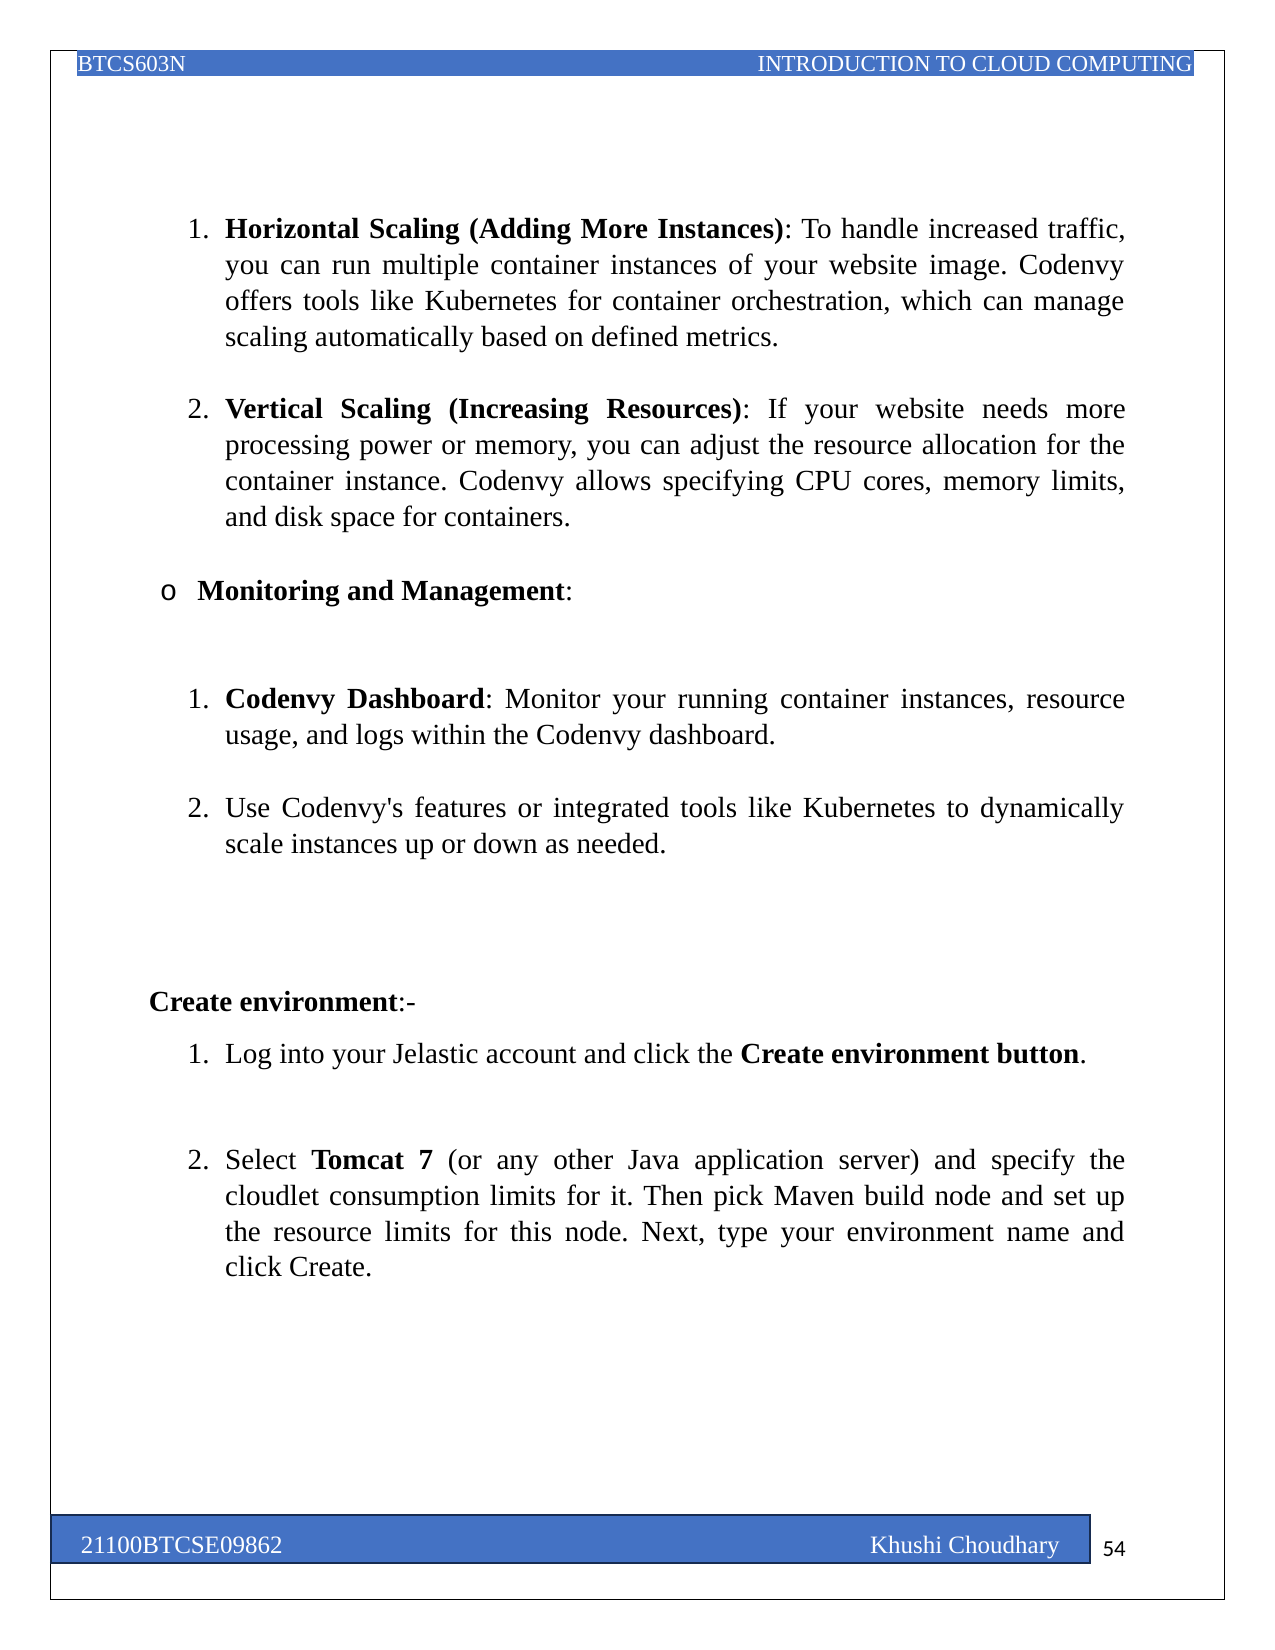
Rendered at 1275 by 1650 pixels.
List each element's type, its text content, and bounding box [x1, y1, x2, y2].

list Codenvy Dashboard: Monitor your running container instances, resource usage, and logs within the Codenvy dashboard. [187, 681, 1126, 751]
list Vertical Scaling (Increasing Resources): If your website needs more processing power or memory, you can adjust the resource allocation for the container instance. Codenvy allows specifying CPU cores, memory limits, and disk space for containers. [187, 392, 1126, 533]
list Log into your Jelastic account and click the Create environment button. [187, 1036, 1126, 1069]
list Use Codenvy's features or integrated tools like Kubernetes to dynamically scale instances up or down as needed. [187, 790, 1126, 859]
list Select Tomcat 7 (or any other Java application server) and specify the cloudlet consumption limits for it. Then pick Maven build node and set up the resource limits for this node. Next, type your environment name and click Create. [187, 1142, 1126, 1283]
subtitle Create environment:- [148, 984, 1214, 1017]
list Monitoring and Management: [159, 573, 1214, 609]
list Horizontal Scaling (Adding More Instances): To handle increased traffic, you can run multiple container instances of your website image. Codenvy offers tools like Kubernetes for container orchestration, which can manage scaling automatically based on defined metrics. [187, 211, 1126, 352]
